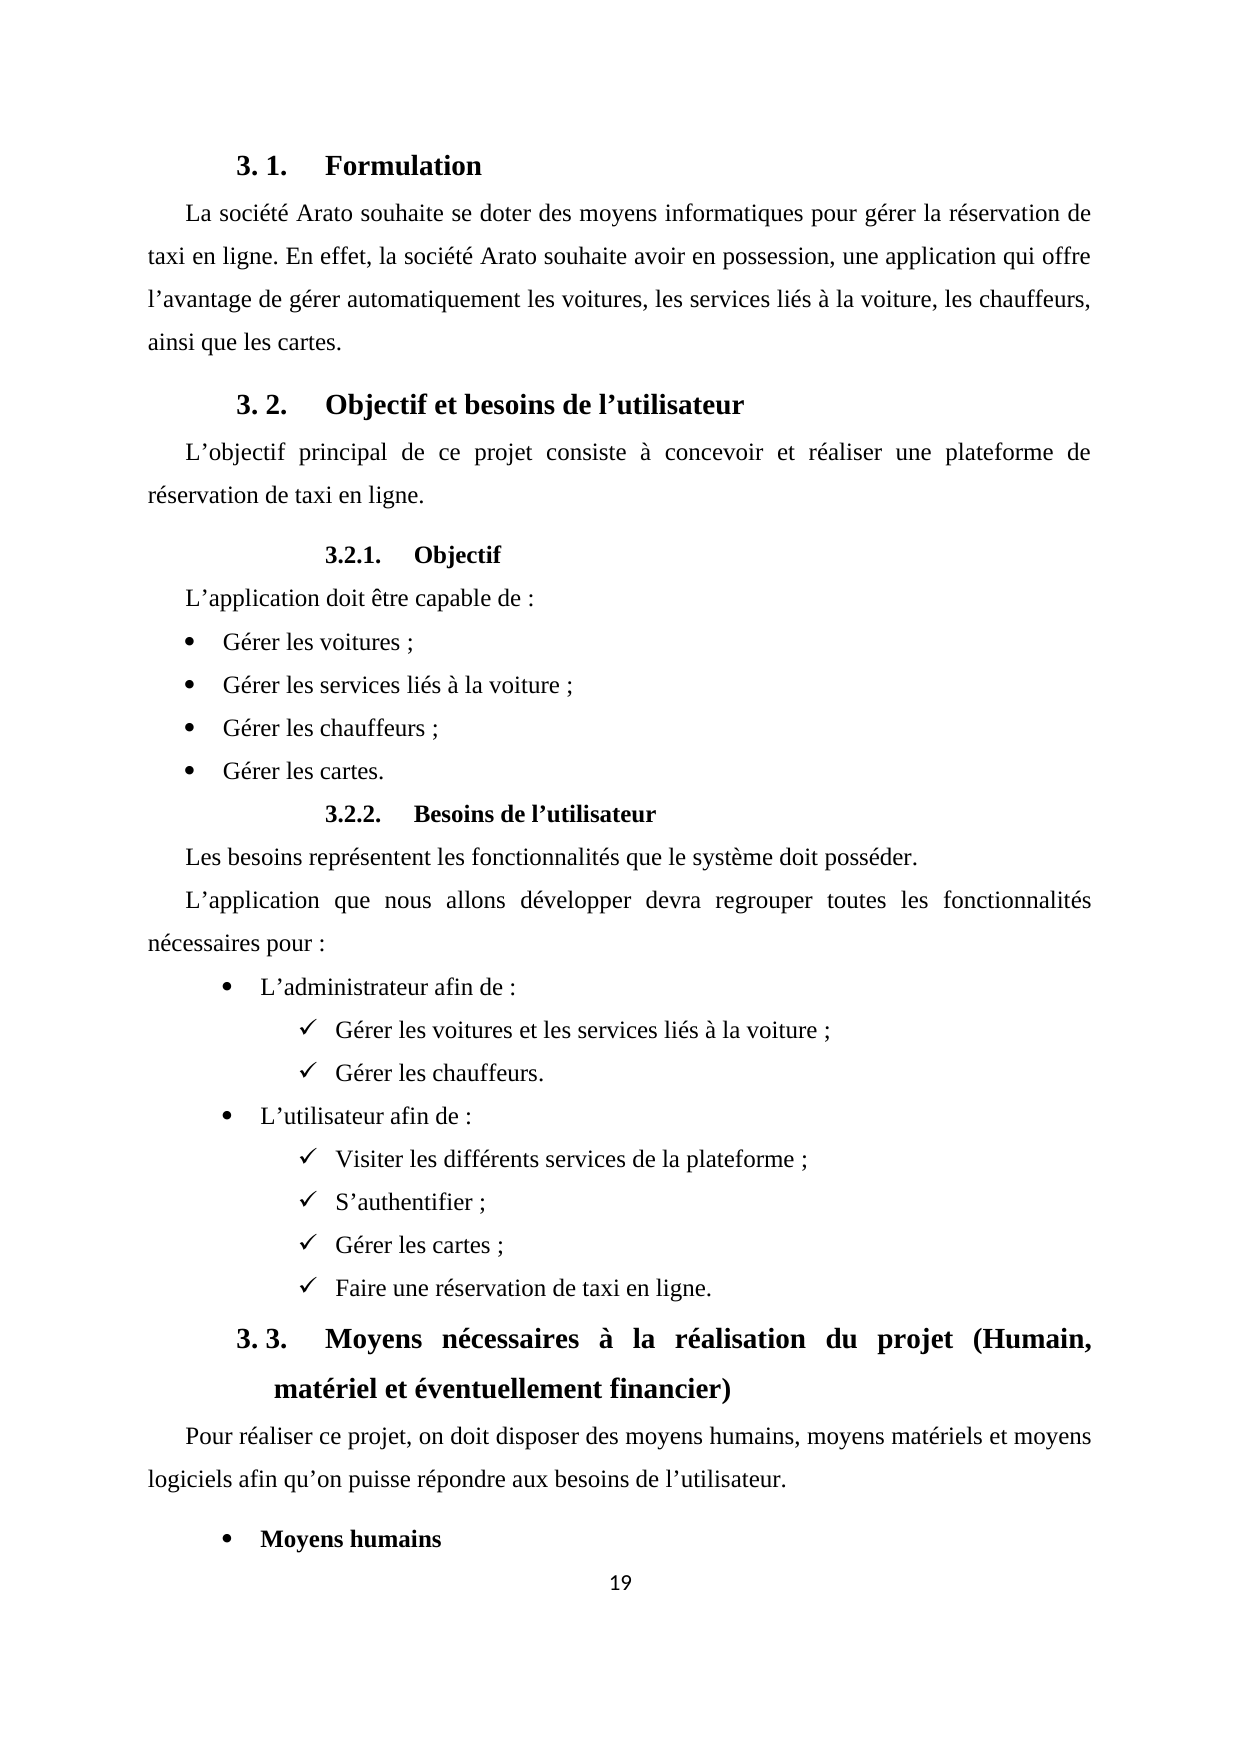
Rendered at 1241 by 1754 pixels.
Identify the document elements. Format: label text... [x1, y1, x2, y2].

text L’objectif principal de ce projet consiste à concevoir et réaliser une plateforme de réservation de taxi en ligne. [148, 437, 1093, 509]
list Faire une réservation de taxi en ligne. [298, 1273, 1093, 1302]
subtitle Formulation [236, 148, 1093, 181]
list L’administrateur afin de : [223, 972, 1093, 1000]
text La société Arato souhaite se doter des moyens informatiques pour gérer la réservation de taxi en ligne. En effet, la société Arato souhaite avoir en possession, une application qui offre l’avantage de gérer automatiquement les voitures, les services liés à la voiture, les chauffeurs, ainsi que les cartes. [148, 198, 1093, 356]
subtitle Moyens nécessaires à la réalisation du projet (Humain, matériel et éventuellement financier) [236, 1321, 1093, 1404]
list Besoins de l’utilisateur [325, 799, 1093, 828]
list Gérer les chauffeurs. [298, 1058, 1093, 1087]
list Gérer les cartes. [185, 756, 1093, 785]
text L’application que nous allons développer devra regrouper toutes les fonctionnalités nécessaires pour : [148, 885, 1093, 957]
list Gérer les voitures et les services liés à la voiture ; [298, 1015, 1093, 1043]
list Gérer les voitures ; [185, 627, 1093, 655]
text Les besoins représentent les fonctionnalités que le système doit posséder. [148, 842, 1093, 871]
list S’authentifier ; [298, 1187, 1093, 1216]
list Gérer les cartes ; [298, 1230, 1093, 1259]
list Gérer les services liés à la voiture ; [185, 670, 1093, 698]
text L’application doit être capable de : [148, 583, 1093, 612]
list Visiter les différents services de la plateforme ; [298, 1144, 1093, 1173]
list Objectif [325, 540, 1093, 569]
subtitle Objectif et besoins de l’utilisateur [236, 387, 1093, 421]
list Moyens humains [223, 1524, 1093, 1553]
list Gérer les chauffeurs ; [185, 713, 1093, 742]
list L’utilisateur afin de : [223, 1101, 1093, 1130]
text Pour réaliser ce projet, on doit disposer des moyens humains, moyens matériels et moyens logiciels afin qu’on puisse répondre aux besoins de l’utilisateur. [148, 1421, 1093, 1493]
